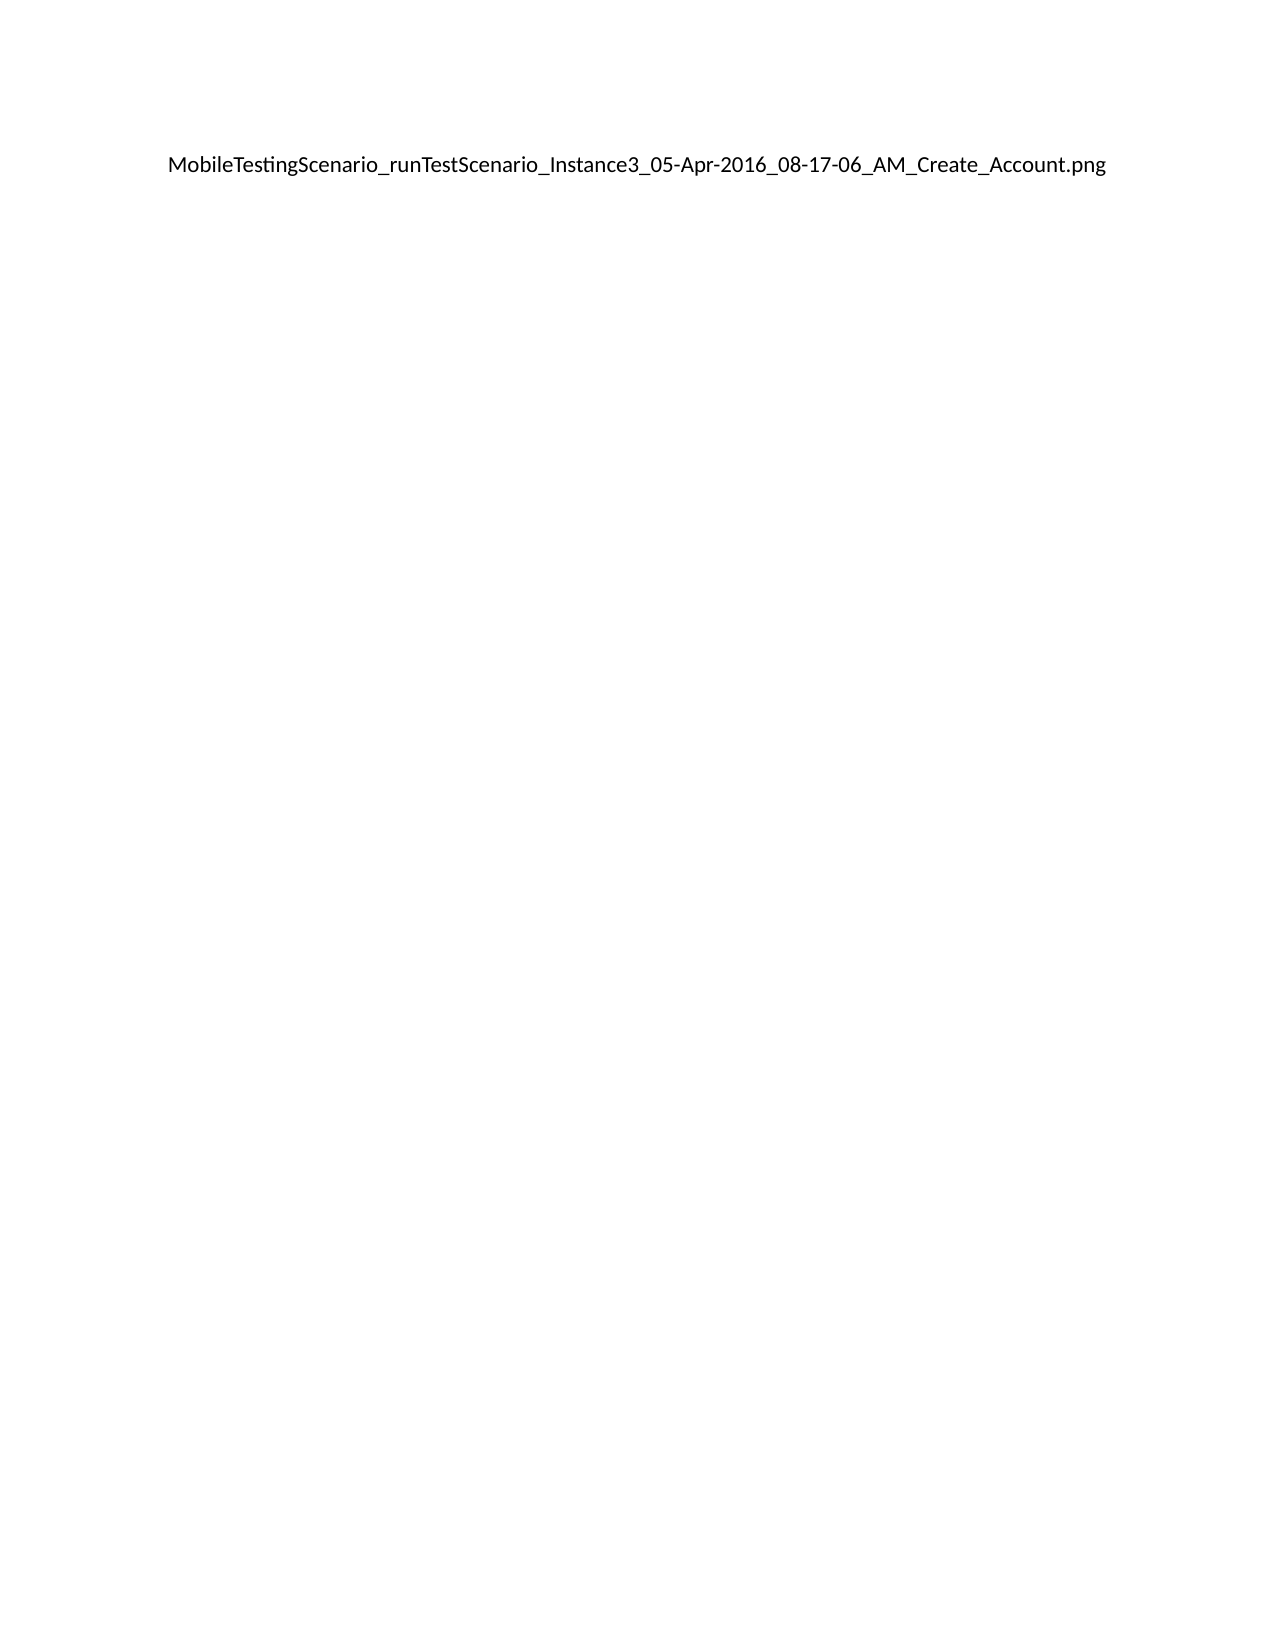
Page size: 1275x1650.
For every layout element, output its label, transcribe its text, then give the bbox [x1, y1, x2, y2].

text MobileTestingScenario_runTestScenario_Instance3_05-Apr-2016_08-17-06_AM_Create_Account.png [150, 150, 1125, 218]
